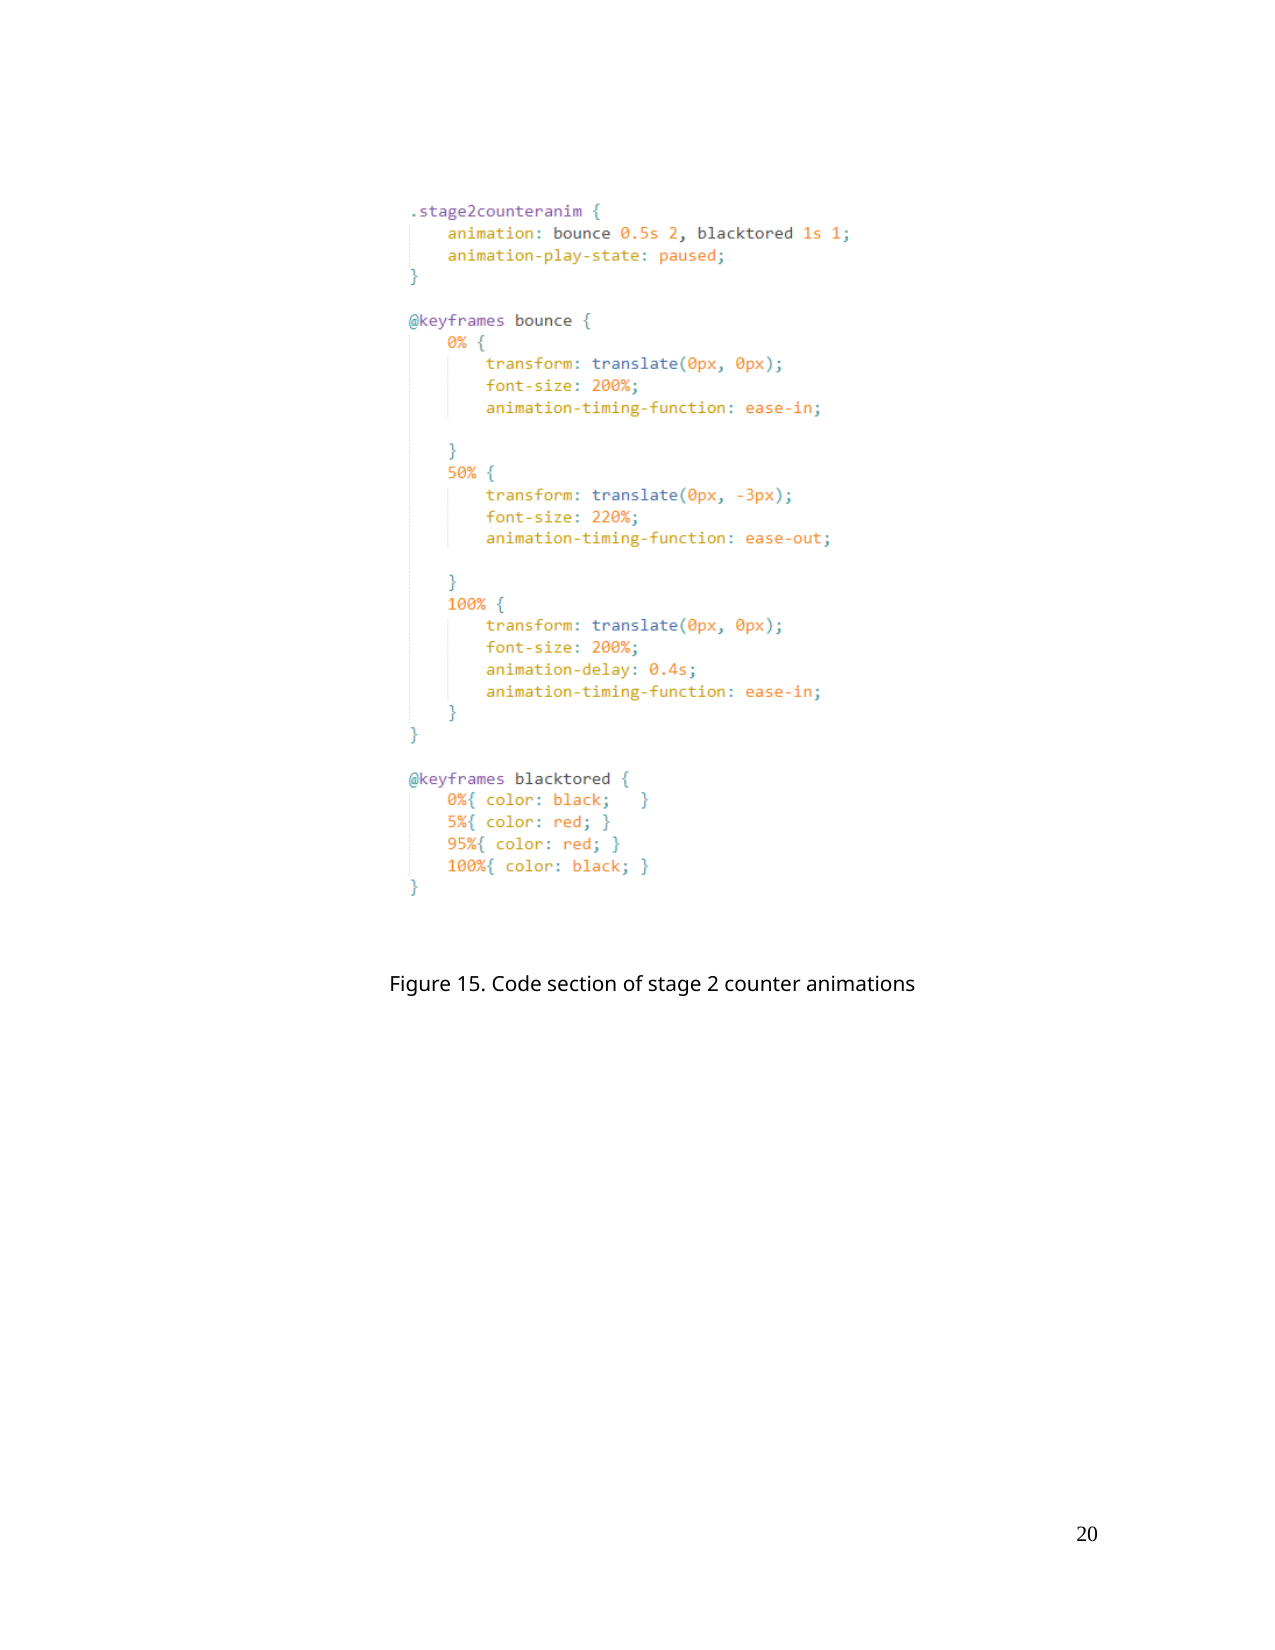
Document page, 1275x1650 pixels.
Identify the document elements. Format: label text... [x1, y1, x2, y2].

text Figure 15. Code section of stage 2 counter animations [207, 967, 1098, 1000]
picture [386, 191, 919, 911]
